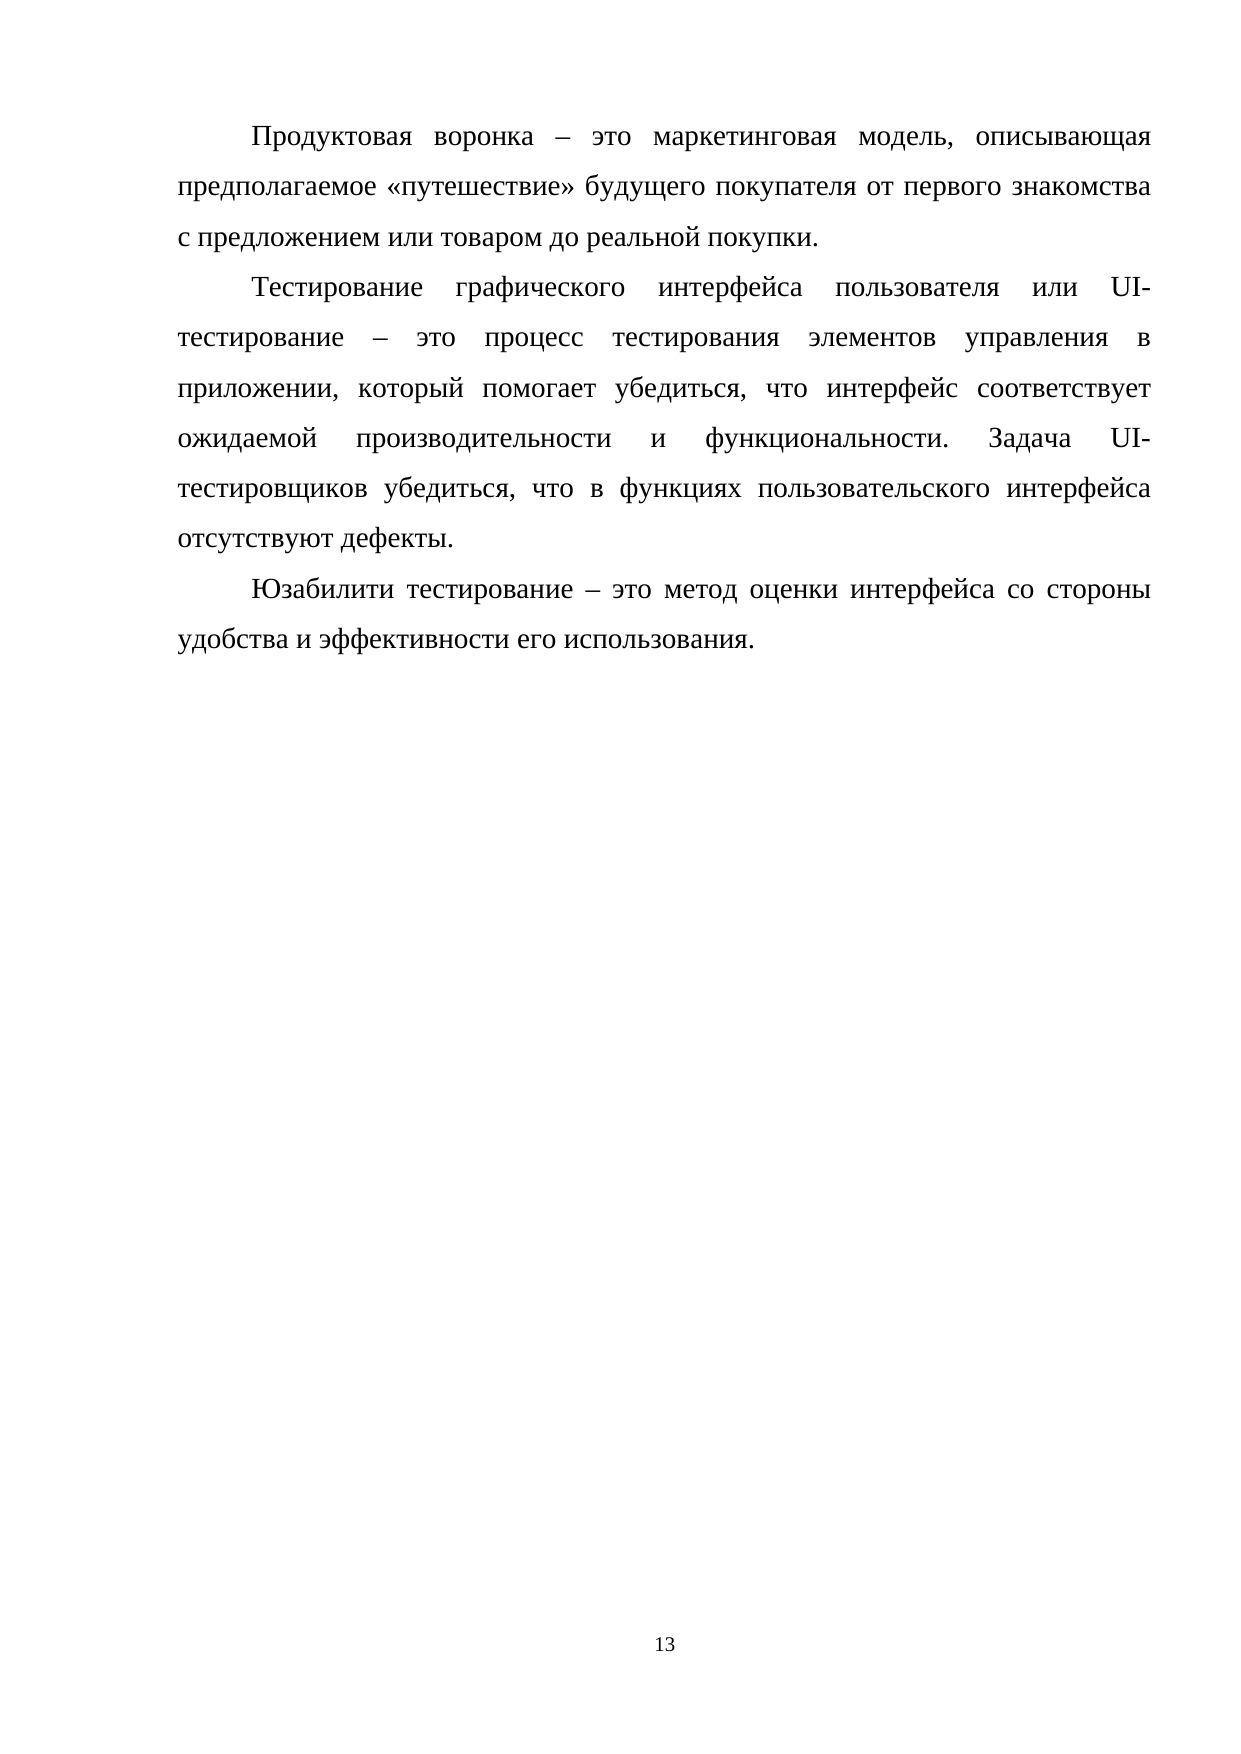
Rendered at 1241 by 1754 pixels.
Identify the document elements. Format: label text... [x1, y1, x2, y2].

text Юзабилити тестирование – это метод оценки интерфейса со стороны удобства и эффективности его использования. [177, 571, 1152, 655]
text Продуктовая воронка – это маркетинговая модель, описывающая предполагаемое «путешествие» будущего покупателя от первого знакомства с предложением или товаром до реальной покупки. [177, 118, 1152, 252]
text Тестирование графического интерфейса пользователя или UI-тестирование – это процесс тестирования элементов управления в приложении, который помогает убедиться, что интерфейс соответствует ожидаемой производительности и функциональности. Задача UI-тестировщиков убедиться, что в функциях пользовательского интерфейса отсутствуют дефекты. [177, 269, 1152, 554]
